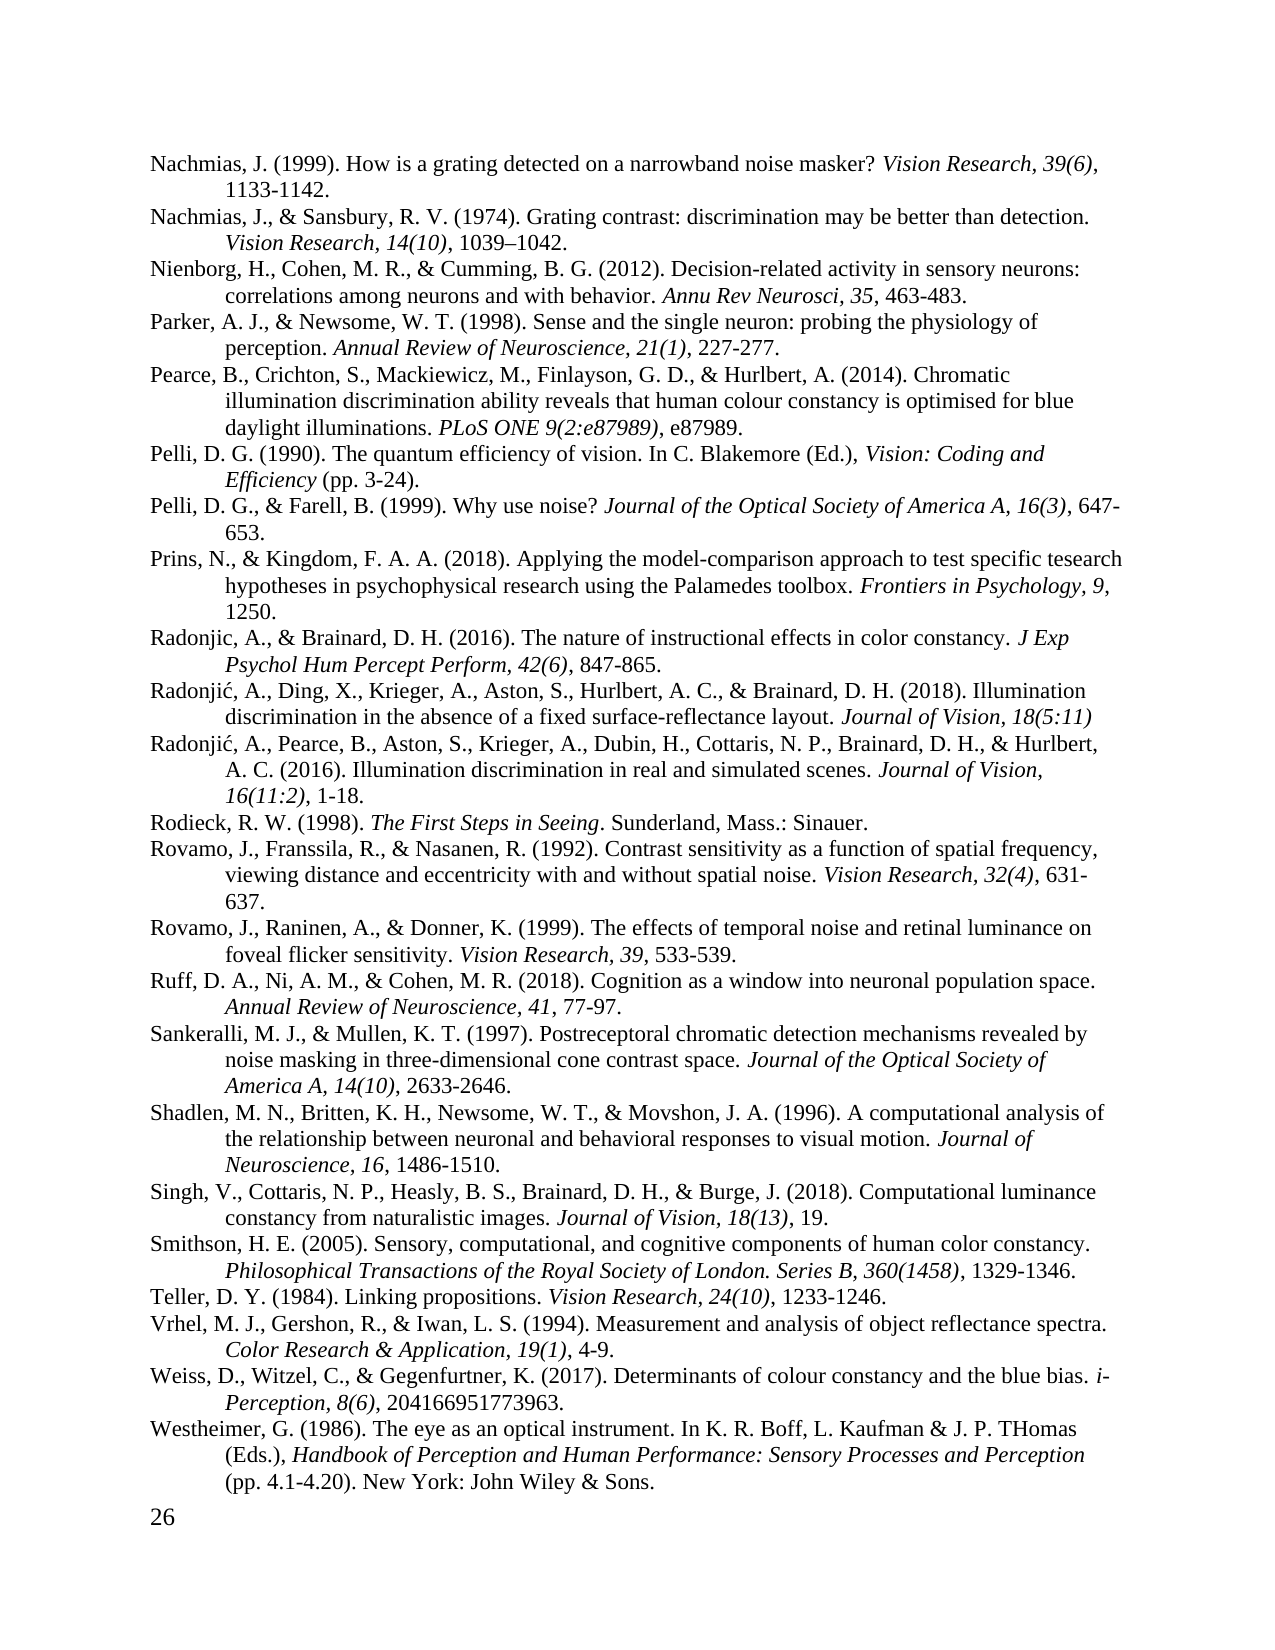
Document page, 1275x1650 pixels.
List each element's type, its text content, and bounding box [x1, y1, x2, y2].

text Radonjić, A., Ding, X., Krieger, A., Aston, S., Hurlbert, A. C., & Brainard, D. H. (2018). Illumination discrimination in the absence of a fixed surface-reflectance layout. Journal of Vision, 18(5:11) [150, 677, 1125, 730]
text Vrhel, M. J., Gershon, R., & Iwan, L. S. (1994). Measurement and analysis of object reflectance spectra. Color Research & Application, 19(1), 4-9. [150, 1309, 1125, 1362]
text Sankeralli, M. J., & Mullen, K. T. (1997). Postreceptoral chromatic detection mechanisms revealed by noise masking in three-dimensional cone contrast space. Journal of the Optical Society of America A, 14(10), 2633-2646. [150, 1020, 1125, 1099]
text Westheimer, G. (1986). The eye as an optical instrument. In K. R. Boff, L. Kaufman & J. P. THomas (Eds.), Handbook of Perception and Human Performance: Sensory Processes and Perception (pp. 4.1-4.20). New York: John Wiley & Sons. [150, 1415, 1125, 1494]
text Ruff, D. A., Ni, A. M., & Cohen, M. R. (2018). Cognition as a window into neuronal population space. Annual Review of Neuroscience, 41, 77-97. [150, 967, 1125, 1020]
text Parker, A. J., & Newsome, W. T. (1998). Sense and the single neuron: probing the physiology of perception. Annual Review of Neuroscience, 21(1), 227-277. [150, 308, 1125, 361]
text Weiss, D., Witzel, C., & Gegenfurtner, K. (2017). Determinants of colour constancy and the blue bias. i-Perception, 8(6), 204166951773963. [150, 1362, 1125, 1415]
text Singh, V., Cottaris, N. P., Heasly, B. S., Brainard, D. H., & Burge, J. (2018). Computational luminance constancy from naturalistic images. Journal of Vision, 18(13), 19. [150, 1178, 1125, 1231]
text Rovamo, J., Franssila, R., & Nasanen, R. (1992). Contrast sensitivity as a function of spatial frequency, viewing distance and eccentricity with and without spatial noise. Vision Research, 32(4), 631-637. [150, 835, 1125, 914]
text Nienborg, H., Cohen, M. R., & Cumming, B. G. (2012). Decision-related activity in sensory neurons: correlations among neurons and with behavior. Annu Rev Neurosci, 35, 463-483. [150, 255, 1125, 308]
text Prins, N., & Kingdom, F. A. A. (2018). Applying the model-comparison approach to test specific tesearch hypotheses in psychophysical research using the Palamedes toolbox. Frontiers in Psychology, 9, 1250. [150, 545, 1125, 624]
text Shadlen, M. N., Britten, K. H., Newsome, W. T., & Movshon, J. A. (1996). A computational analysis of the relationship between neuronal and behavioral responses to visual motion. Journal of Neuroscience, 16, 1486-1510. [150, 1099, 1125, 1178]
text Nachmias, J., & Sansbury, R. V. (1974). Grating contrast: discrimination may be better than detection. Vision Research, 14(10), 1039–1042. [150, 203, 1125, 255]
text Pelli, D. G., & Farell, B. (1999). Why use noise? Journal of the Optical Society of America A, 16(3), 647-653. [150, 493, 1125, 545]
text Radonjić, A., Pearce, B., Aston, S., Krieger, A., Dubin, H., Cottaris, N. P., Brainard, D. H., & Hurlbert, A. C. (2016). Illumination discrimination in real and simulated scenes. Journal of Vision, 16(11:2), 1-18. [150, 730, 1125, 809]
text Nachmias, J. (1999). How is a grating detected on a narrowband noise masker? Vision Research, 39(6), 1133-1142. [150, 150, 1125, 203]
text Pelli, D. G. (1990). The quantum efficiency of vision. In C. Blakemore (Ed.), Vision: Coding and Efficiency (pp. 3-24). [150, 440, 1125, 493]
text Smithson, H. E. (2005). Sensory, computational, and cognitive components of human color constancy. Philosophical Transactions of the Royal Society of London. Series B, 360(1458), 1329-1346. [150, 1231, 1125, 1283]
text Teller, D. Y. (1984). Linking propositions. Vision Research, 24(10), 1233-1246. [150, 1283, 1125, 1309]
text Pearce, B., Crichton, S., Mackiewicz, M., Finlayson, G. D., & Hurlbert, A. (2014). Chromatic illumination discrimination ability reveals that human colour constancy is optimised for blue daylight illuminations. PLoS ONE 9(2:e87989), e87989. [150, 361, 1125, 440]
text Radonjic, A., & Brainard, D. H. (2016). The nature of instructional effects in color constancy. J Exp Psychol Hum Percept Perform, 42(6), 847-865. [150, 624, 1125, 677]
text Rovamo, J., Raninen, A., & Donner, K. (1999). The effects of temporal noise and retinal luminance on foveal flicker sensitivity. Vision Research, 39, 533-539. [150, 914, 1125, 967]
text Rodieck, R. W. (1998). The First Steps in Seeing. Sunderland, Mass.: Sinauer. [150, 809, 1125, 835]
